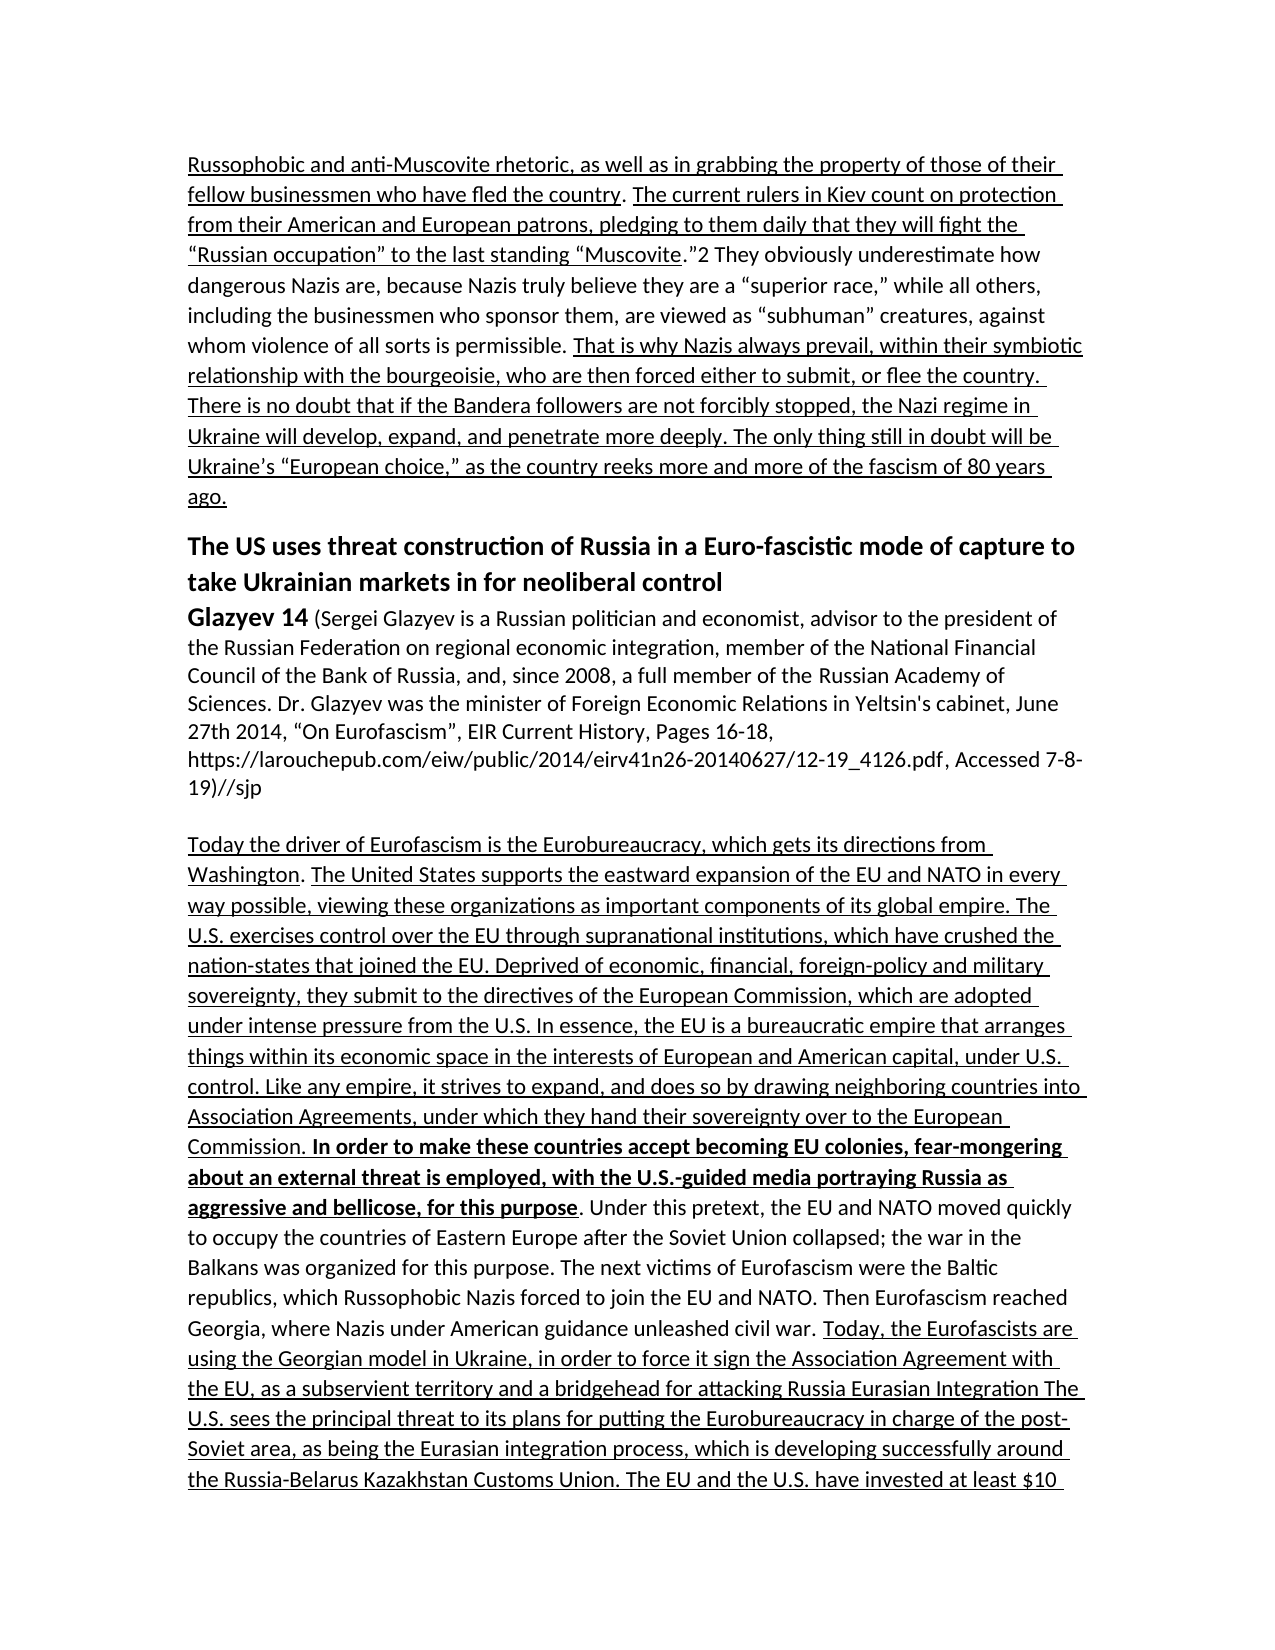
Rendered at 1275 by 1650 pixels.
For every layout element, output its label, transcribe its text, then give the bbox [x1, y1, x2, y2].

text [187, 1097, 1087, 1493]
text Glazyev 14 (Sergei Glazyev is a Russian politician and economist, advisor to the president of the Russian Federation on regional economic integration, member of the National Financial Council of the Bank of Russia, and, since 2008, a full member of the Russian Academy of Sciences. Dr. Glazyev was the minister of Foreign Economic Relations in Yeltsin's cabinet, June 27th 2014, “On Eurofascism”, EIR Current History, Pages 16-18, https://larouchepub.com/eiw/public/2014/eirv41n26-20140627/12-19_4126.pdf, Accessed 7-8-19)//sjp [187, 600, 1087, 802]
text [187, 150, 1087, 510]
subtitle The US uses threat construction of Russia in a Euro-fascistic mode of capture to take Ukrainian markets in for neoliberal control [187, 529, 1087, 598]
